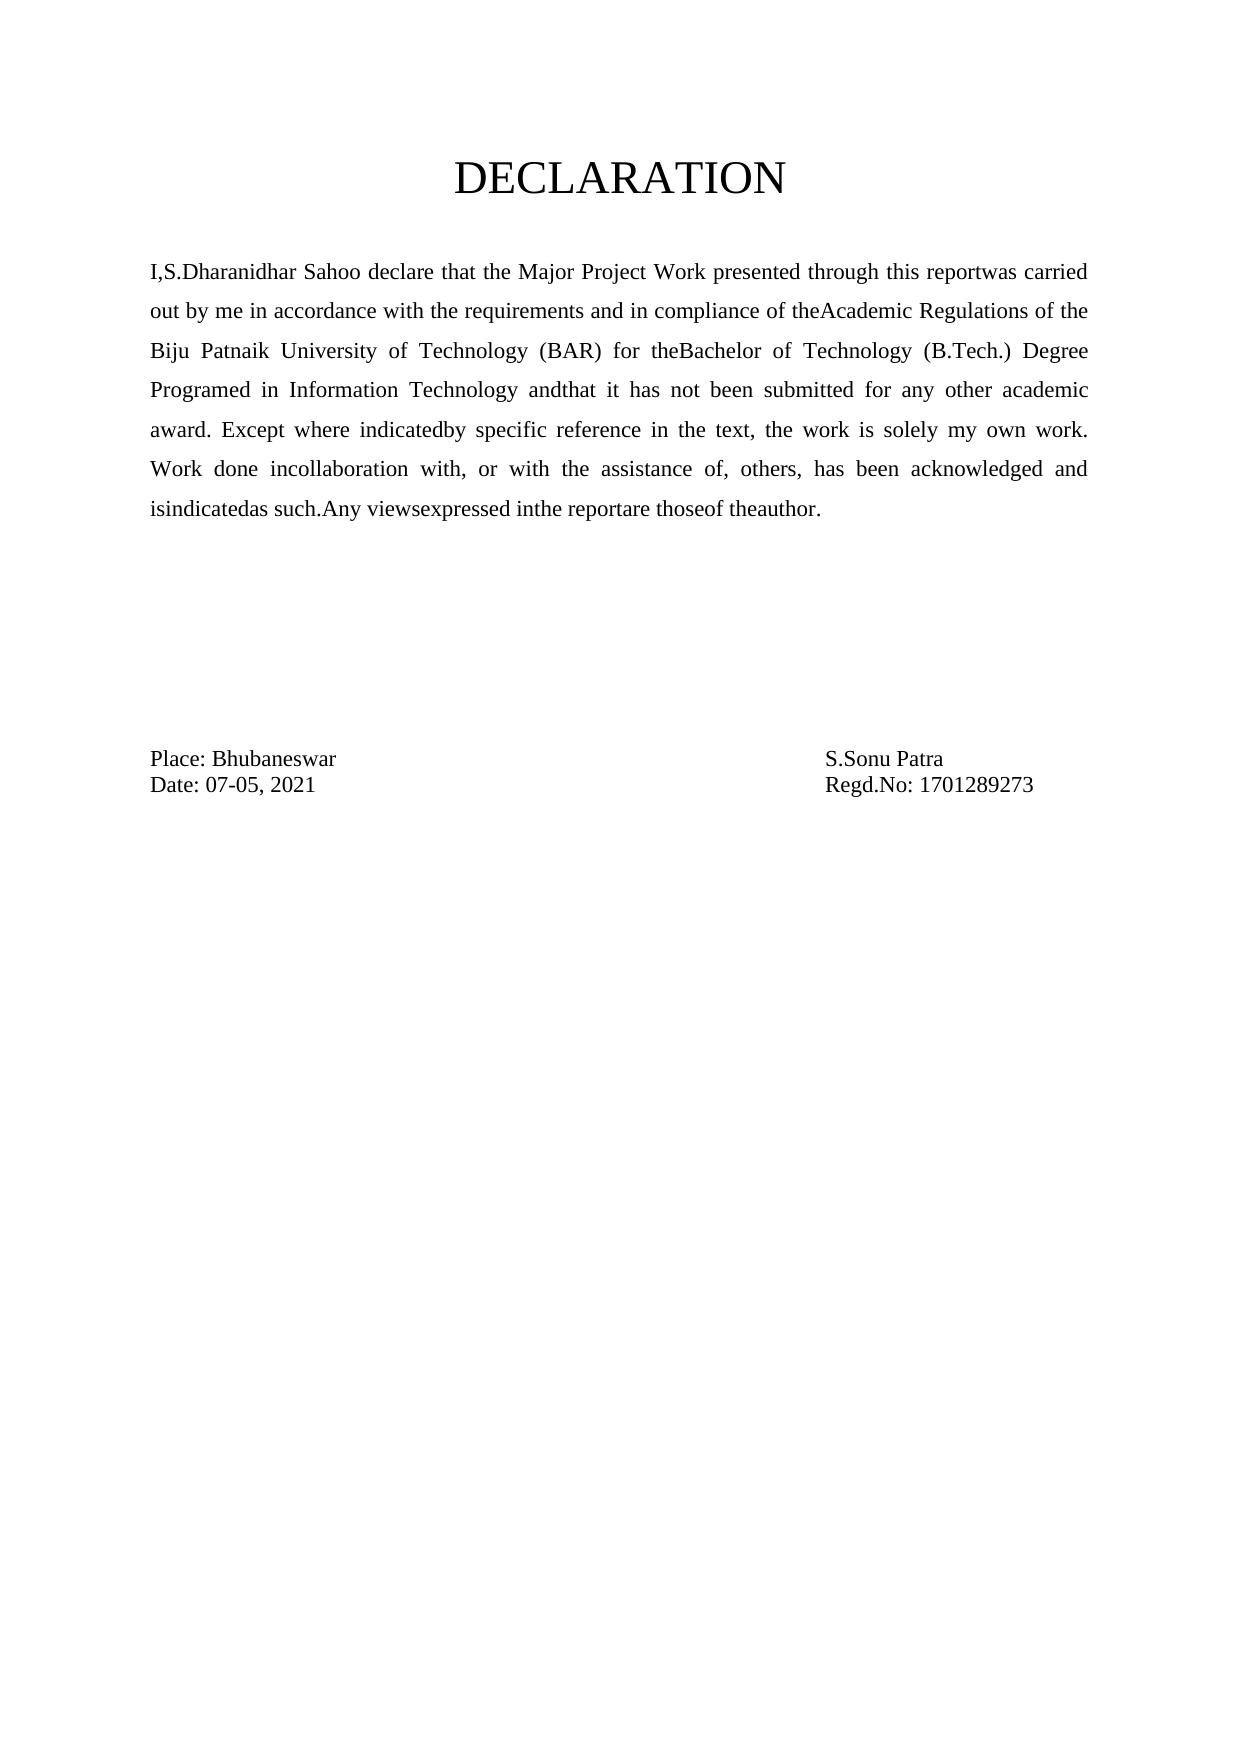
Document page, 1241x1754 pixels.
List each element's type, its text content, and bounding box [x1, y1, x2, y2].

text DECLARATION [150, 150, 1090, 204]
text I,S.Dharanidhar Sahoo declare that the Major Project Work presented through this reportwas carried out by me in accordance with the requirements and in compliance of theAcademic Regulations of the Biju Patnaik University of Technology (BAR) for theBachelor of Technology (B.Tech.) Degree Programed in Information Technology andthat it has not been submitted for any other academic award. Except where indicatedby specific reference in the text, the work is solely my own work. Work done incollaboration with, or with the assistance of, others, has been acknowledged and isindicatedas such.Any viewsexpressed inthe reportare thoseof theauthor. [150, 258, 1090, 521]
text Place: Bhubaneswar S.Sonu Patra [150, 745, 1090, 771]
text Date: 07-05, 2021 Regd.No: 1701289273 [150, 771, 1090, 798]
